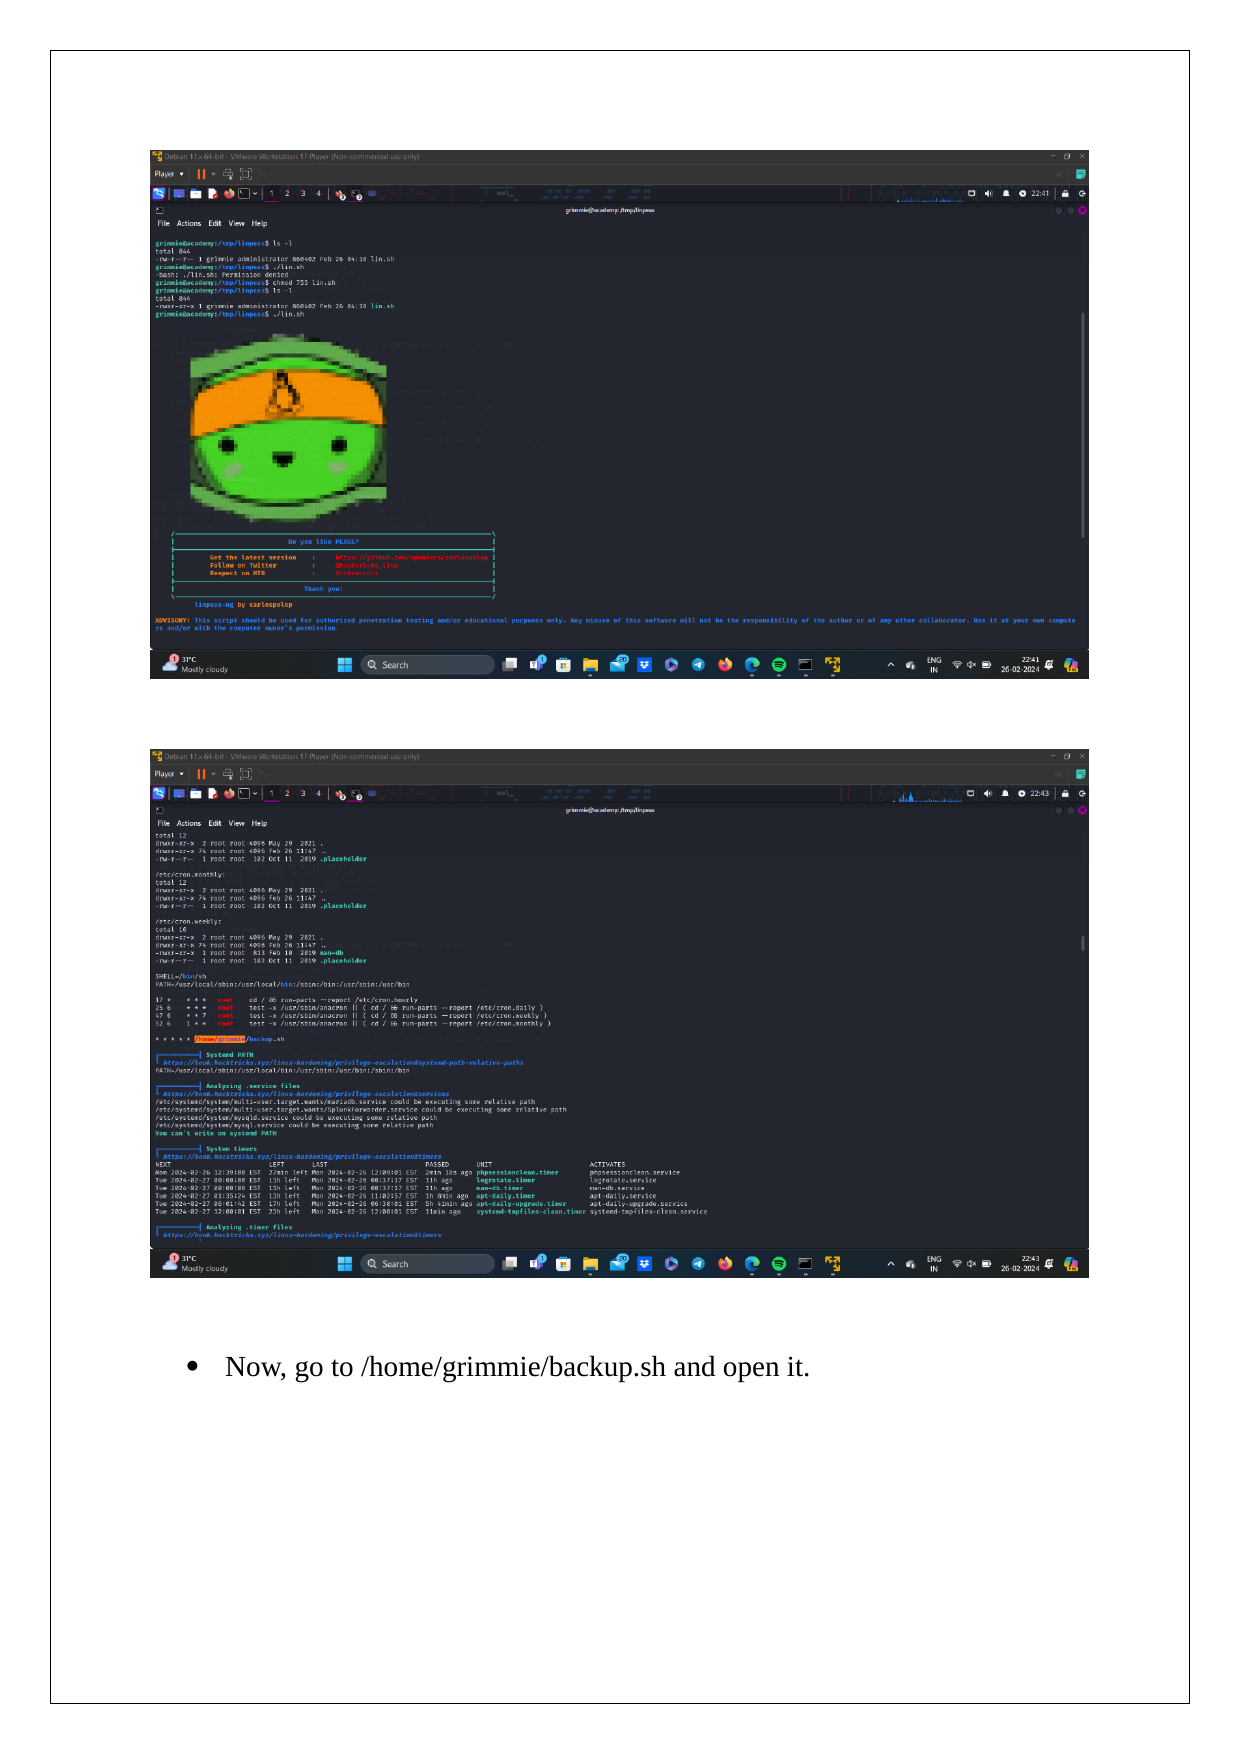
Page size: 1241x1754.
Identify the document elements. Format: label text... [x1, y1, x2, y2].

picture [150, 749, 1089, 1278]
picture [150, 150, 1089, 679]
list Now, go to /home/grimmie/backup.sh and open it. [187, 1349, 1090, 1383]
